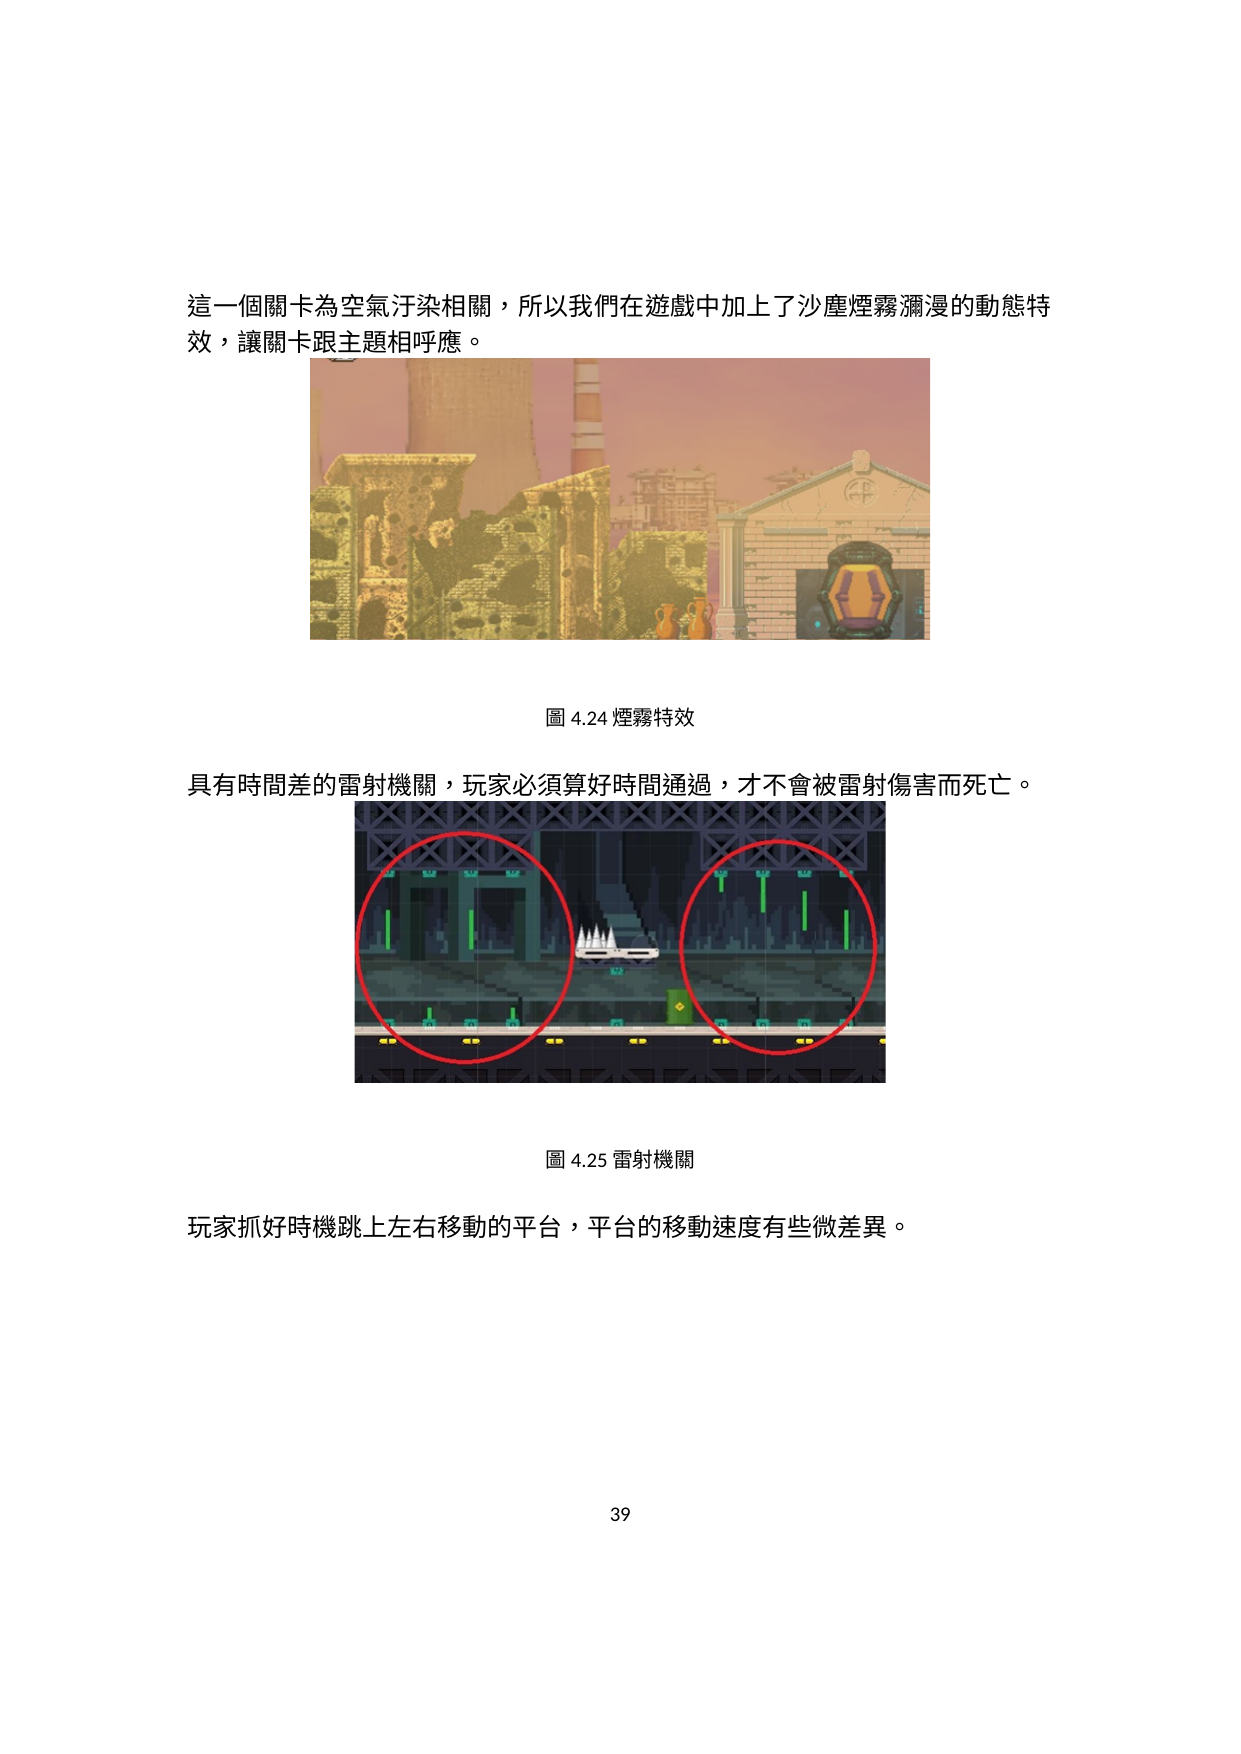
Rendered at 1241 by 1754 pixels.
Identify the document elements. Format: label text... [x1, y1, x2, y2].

text 玩家抓好時機跳上左右移動的平台，平台的移動速度有些微差異。 [187, 1208, 1053, 1244]
text 具有時間差的雷射機關，玩家必須算好時間通過，才不會被雷射傷害而死亡。 [187, 765, 1053, 801]
picture [310, 358, 931, 640]
text 這一個關卡為空氣汙染相關，所以我們在遊戲中加上了沙塵煙霧瀰漫的動態特效，讓關卡跟主題相呼應。 [187, 286, 1053, 359]
picture [354, 801, 886, 1083]
text 圖 4.24煙霧特效 [187, 701, 1053, 731]
text 圖 4.25雷射機關 [187, 1143, 1053, 1174]
